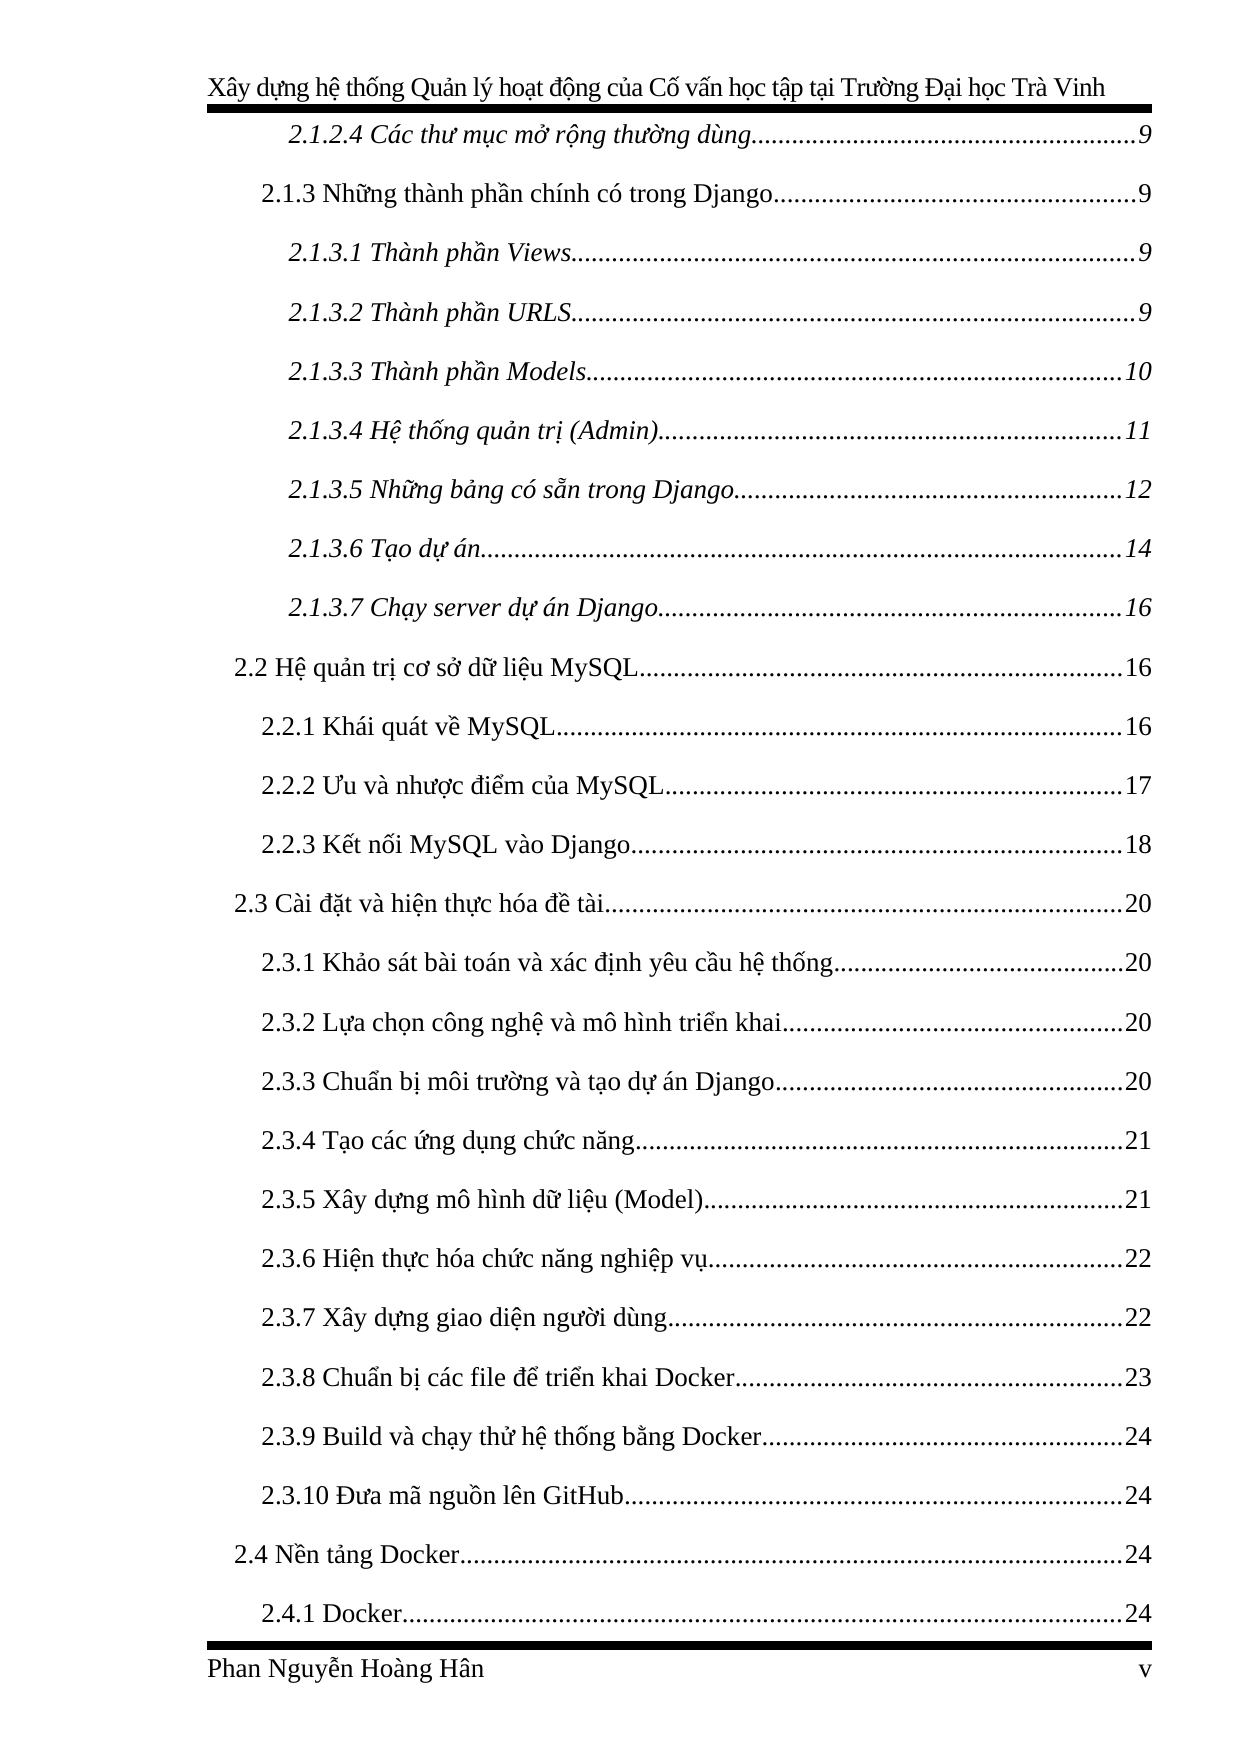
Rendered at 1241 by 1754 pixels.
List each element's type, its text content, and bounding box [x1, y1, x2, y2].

text 2.3 Cài đặt và hiện thực hóa đề tài 20 [234, 887, 1152, 918]
text 2.4.1 Docker 24 [261, 1597, 1152, 1628]
text 2.3.4 Tạo các ứng dụng chức năng 21 [261, 1124, 1152, 1155]
text 2.3.1 Khảo sát bài toán và xác định yêu cầu hệ thống 20 [261, 946, 1152, 978]
text 2.3.8 Chuẩn bị các file để triển khai Docker 23 [261, 1361, 1152, 1392]
text 2.1.3.1 Thành phần Views 9 [288, 236, 1152, 268]
text 2.3.5 Xây dựng mô hình dữ liệu (Model) 21 [261, 1183, 1152, 1214]
text 2.3.6 Hiện thực hóa chức năng nghiệp vụ 22 [261, 1242, 1152, 1273]
text 2.1.3.5 Những bảng có sẵn trong Django 12 [288, 473, 1152, 504]
text 2.1.3.4 Hệ thống quản trị (Admin) 11 [288, 414, 1152, 445]
text 2.1.3 Những thành phần chính có trong Django 9 [261, 177, 1152, 208]
text 2.1.3.2 Thành phần URLS 9 [288, 296, 1152, 327]
text 2.2.1 Khái quát về MySQL 16 [261, 710, 1152, 741]
text 2.3.2 Lựa chọn công nghệ và mô hình triển khai 20 [261, 1006, 1152, 1037]
text 2.2.3 Kết nối MySQL vào Django 18 [261, 828, 1152, 859]
text 2.3.9 Build và chạy thử hệ thống bằng Docker 24 [261, 1420, 1152, 1451]
text 2.2.2 Ưu và nhược điểm của MySQL 17 [261, 769, 1152, 800]
text 2.1.2.4 Các thư mục mở rộng thường dùng 9 [288, 118, 1152, 149]
text 2.3.7 Xây dựng giao diện người dùng 22 [261, 1301, 1152, 1333]
text 2.2 Hệ quản trị cơ sở dữ liệu MySQL 16 [234, 651, 1152, 682]
text 2.1.3.7 Chạy server dự án Django 16 [288, 591, 1152, 623]
text 2.1.3.3 Thành phần Models 10 [288, 355, 1152, 386]
text 2.4 Nền tảng Docker 24 [234, 1538, 1152, 1569]
text 2.1.3.6 Tạo dự án 14 [288, 532, 1152, 563]
text 2.3.3 Chuẩn bị môi trường và tạo dự án Django 20 [261, 1065, 1152, 1096]
text 2.3.10 Đưa mã nguồn lên GitHub 24 [261, 1479, 1152, 1510]
